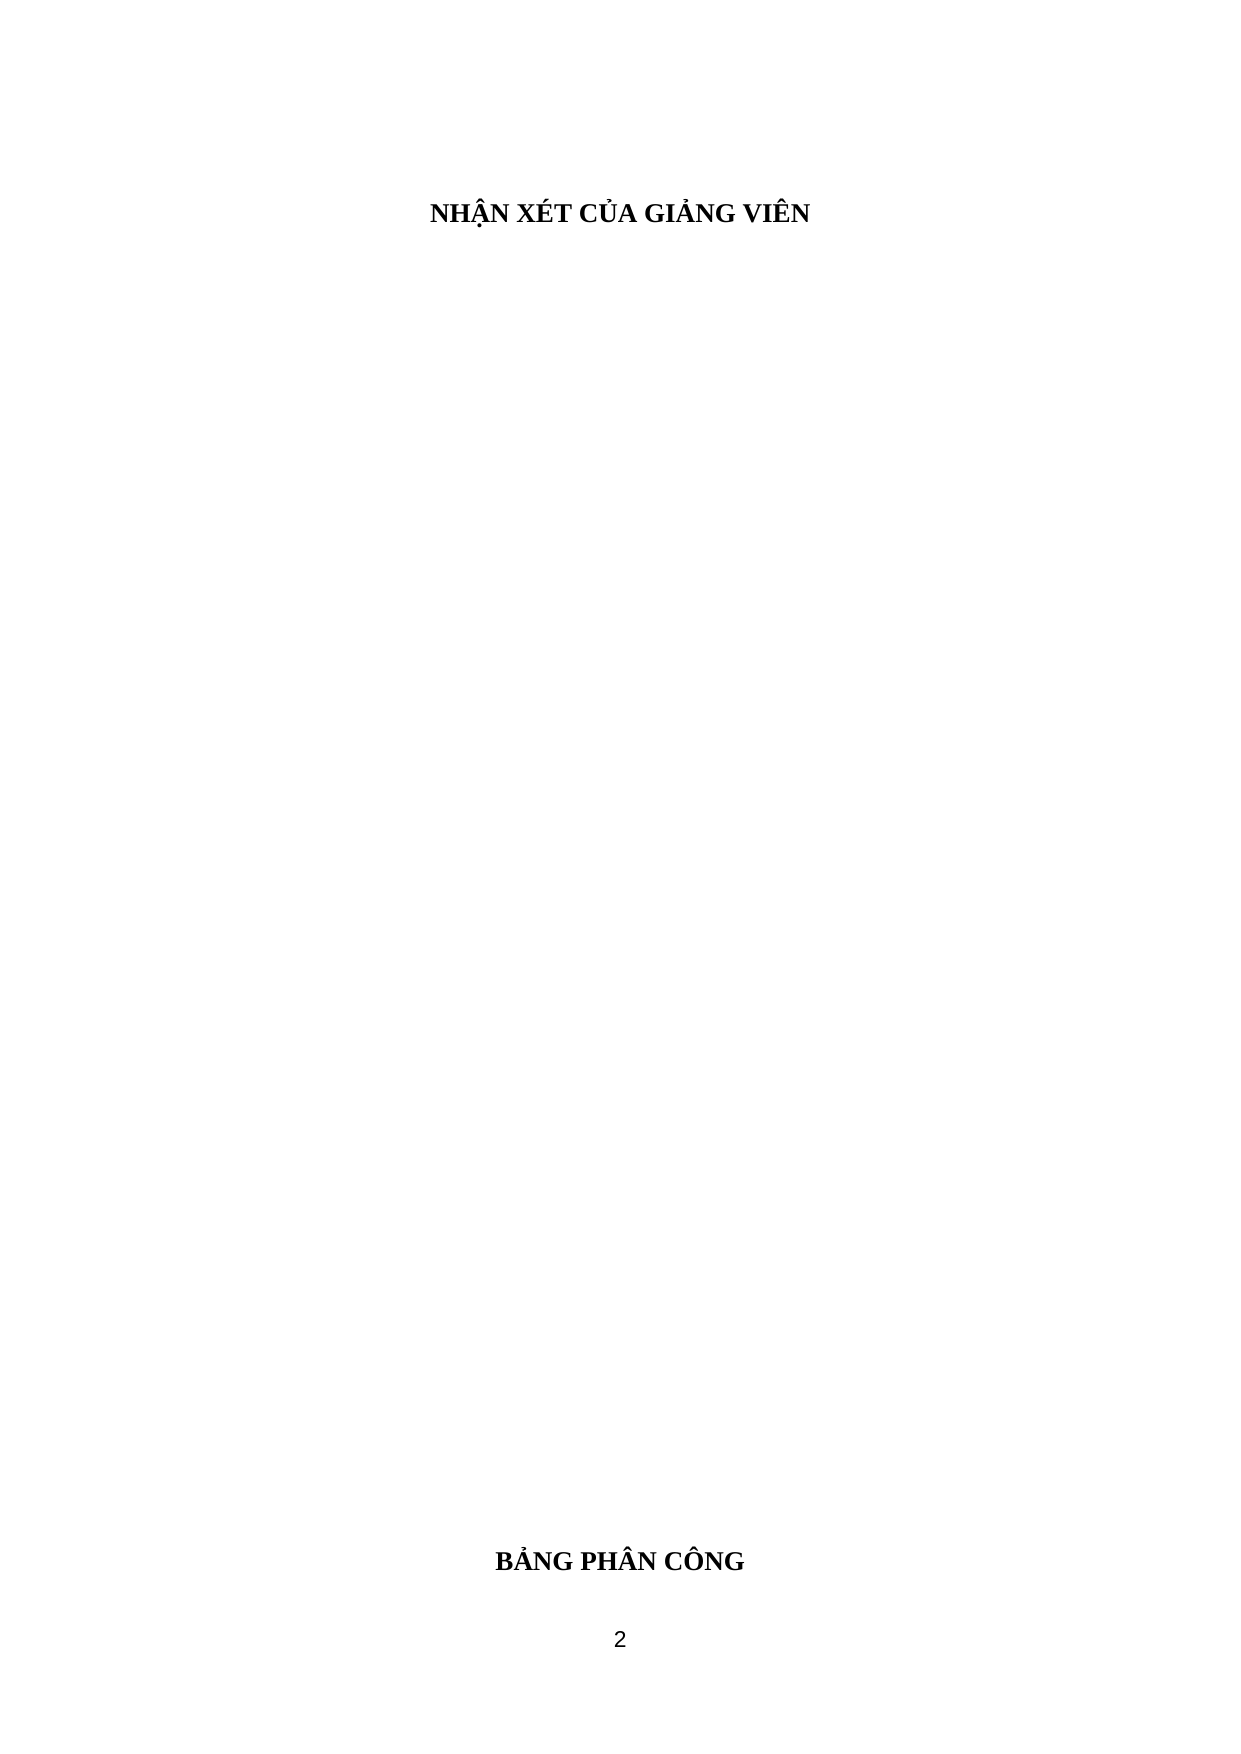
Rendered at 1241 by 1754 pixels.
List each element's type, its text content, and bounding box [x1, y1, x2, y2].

text BẢNG PHÂN CÔNG [150, 1545, 1090, 1577]
text NHẬN XÉT CỦA GIẢNG VIÊN [150, 197, 1090, 228]
